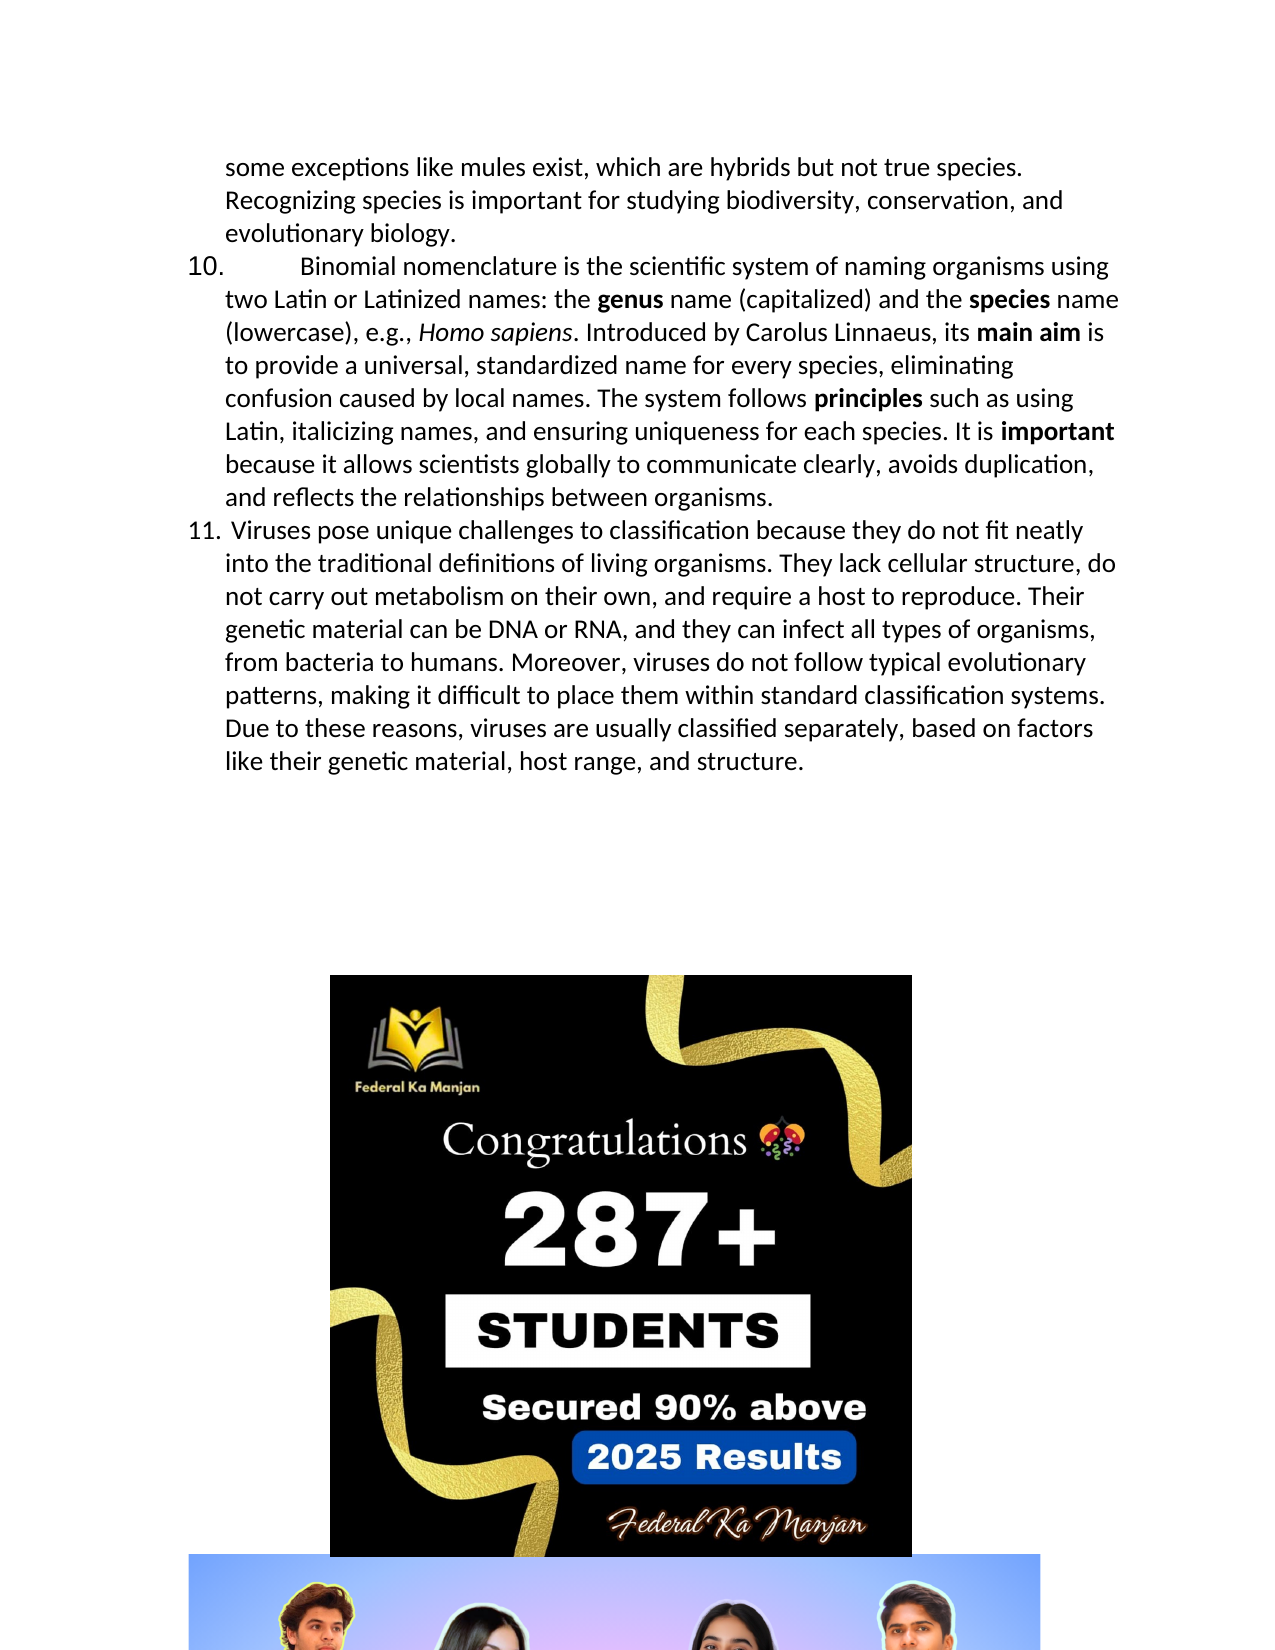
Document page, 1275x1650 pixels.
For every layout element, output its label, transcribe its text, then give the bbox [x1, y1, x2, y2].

picture [188, 975, 1041, 1650]
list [187, 150, 1125, 249]
list Binomial nomenclature is the scientific system of naming organisms using two Latin or Latinized names: the genus name (capitalized) and the species name (lowercase), e.g., Homo sapiens. Introduced by Carolus Linnaeus, its main aim is to provide a universal, standardized name for every species, eliminating confusion caused by local names. The system follows principles such as using Latin, italicizing names, and ensuring uniqueness for each species. It is important because it allows scientists globally to communicate clearly, avoids duplication, and reflects the relationships between organisms. [187, 249, 1125, 513]
list Viruses pose unique challenges to classification because they do not fit neatly into the traditional definitions of living organisms. They lack cellular structure, do not carry out metabolism on their own, and require a host to reproduce. Their genetic material can be DNA or RNA, and they can infect all types of organisms, from bacteria to humans. Moreover, viruses do not follow typical evolutionary patterns, making it difficult to place them within standard classification systems. Due to these reasons, viruses are usually classified separately, based on factors like their genetic material, host range, and structure. [187, 513, 1125, 777]
